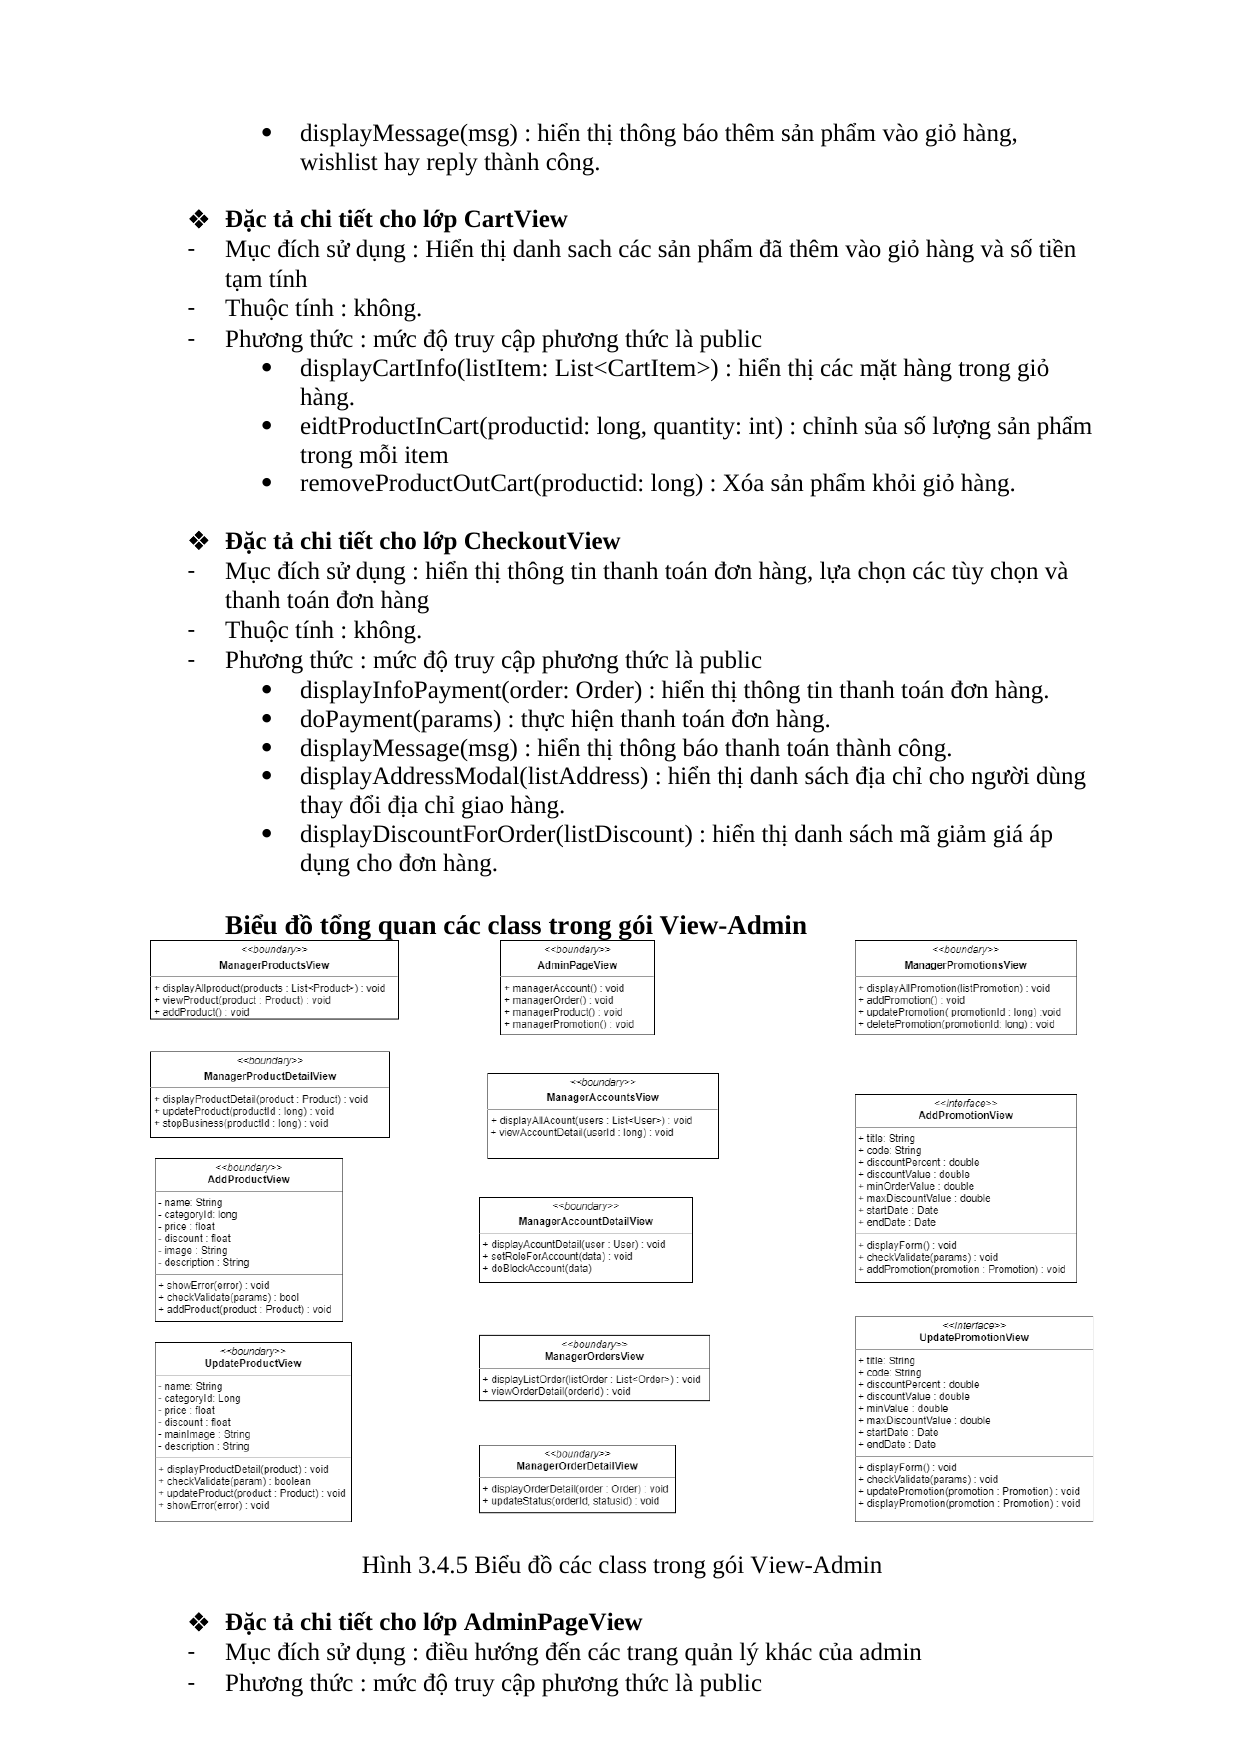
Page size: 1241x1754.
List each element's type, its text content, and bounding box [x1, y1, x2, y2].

picture [150, 940, 1094, 1522]
list eidtProductInCart(productid: long, quantity: int) : chỉnh sủa số lượng sản phẩm trong mỗi item [262, 411, 1094, 468]
list displayInfoPayment(order: Order) : hiển thị thông tin thanh toán đơn hàng. [262, 675, 1094, 704]
list doPayment(params) : thực hiện thanh toán đơn hàng. [262, 704, 1094, 733]
list Phương thức : mức độ truy cập phương thức là public [187, 1667, 1094, 1697]
list Phương thức : mức độ truy cập phương thức là public [187, 323, 1094, 353]
subtitle Biểu đồ tổng quan các class trong gói View-Admin [150, 909, 1094, 940]
list Đặc tả chi tiết cho lớp AdminPageView [187, 1607, 1094, 1636]
list displayCartInfo(listItem: List<CartItem>) : hiển thị các mặt hàng trong giỏ hàng. [262, 353, 1094, 411]
list Đặc tả chi tiết cho lớp CartView [187, 204, 1094, 233]
list Phương thức : mức độ truy cập phương thức là public [187, 644, 1094, 675]
list Thuộc tính : không. [187, 292, 1094, 323]
list removeProductOutCart(productid: long) : Xóa sản phẩm khỏi giỏ hàng. [262, 468, 1094, 497]
list displayAddressModal(listAddress) : hiển thị danh sách địa chỉ cho người dùng thay đổi địa chỉ giao hàng. [262, 761, 1094, 819]
list Thuộc tính : không. [187, 614, 1094, 644]
text Hình 3.4.5 Biểu đồ các class trong gói View-Admin [150, 1550, 1094, 1579]
list Mục đích sử dụng : hiển thị thông tin thanh toán đơn hàng, lựa chọn các tùy chọn và thanh toán đơn hàng [187, 555, 1094, 614]
list displayDiscountForOrder(listDiscount) : hiển thị danh sách mã giảm giá áp dụng cho đơn hàng. [262, 819, 1094, 876]
list Mục đích sử dụng : Hiển thị danh sach các sản phẩm đã thêm vào giỏ hàng và số tiền tạm tính [187, 233, 1094, 292]
list displayMessage(msg) : hiển thị thông báo thanh toán thành công. [262, 733, 1094, 761]
list displayMessage(msg) : hiển thị thông báo thêm sản phẩm vào giỏ hàng, wishlist hay reply thành công. [262, 118, 1094, 176]
list Mục đích sử dụng : điều hướng đến các trang quản lý khác của admin [187, 1636, 1094, 1667]
list Đặc tả chi tiết cho lớp CheckoutView [187, 526, 1094, 555]
